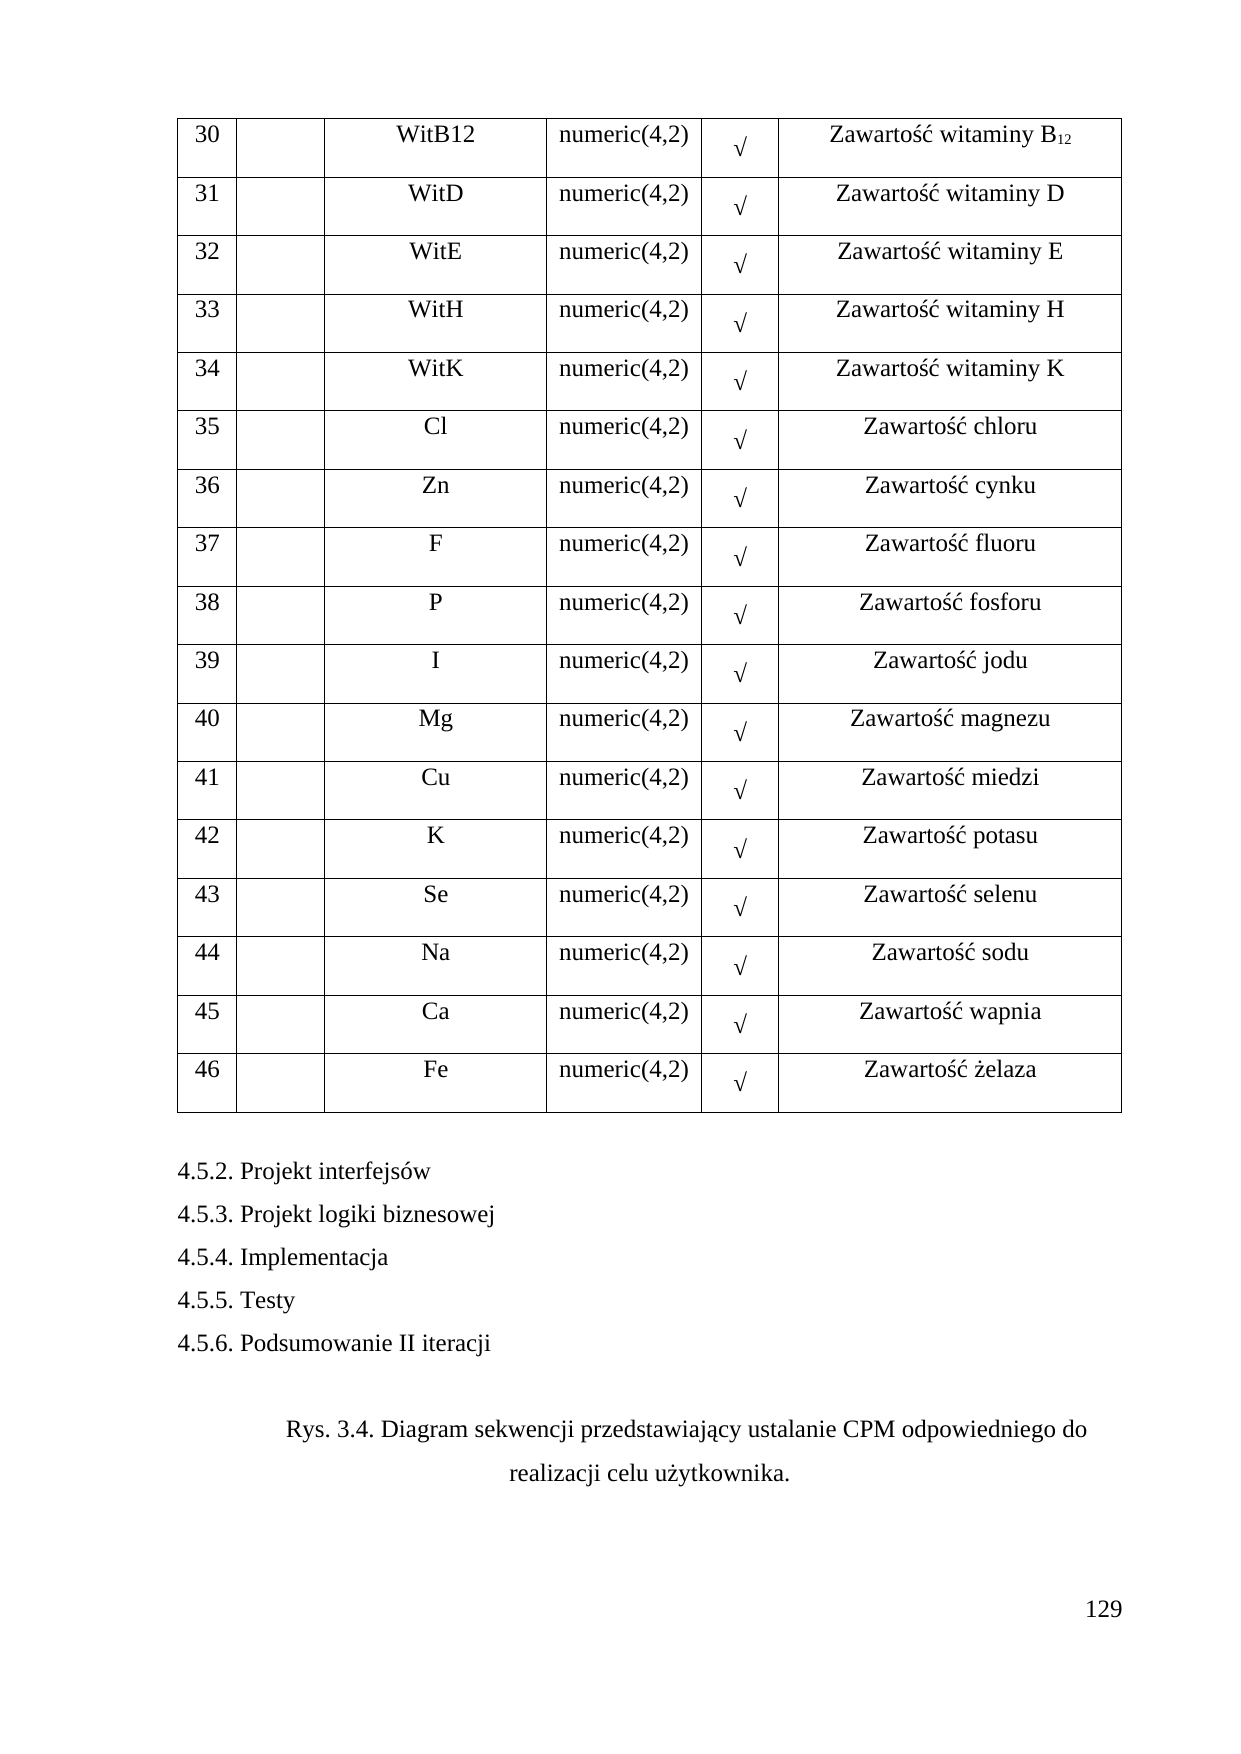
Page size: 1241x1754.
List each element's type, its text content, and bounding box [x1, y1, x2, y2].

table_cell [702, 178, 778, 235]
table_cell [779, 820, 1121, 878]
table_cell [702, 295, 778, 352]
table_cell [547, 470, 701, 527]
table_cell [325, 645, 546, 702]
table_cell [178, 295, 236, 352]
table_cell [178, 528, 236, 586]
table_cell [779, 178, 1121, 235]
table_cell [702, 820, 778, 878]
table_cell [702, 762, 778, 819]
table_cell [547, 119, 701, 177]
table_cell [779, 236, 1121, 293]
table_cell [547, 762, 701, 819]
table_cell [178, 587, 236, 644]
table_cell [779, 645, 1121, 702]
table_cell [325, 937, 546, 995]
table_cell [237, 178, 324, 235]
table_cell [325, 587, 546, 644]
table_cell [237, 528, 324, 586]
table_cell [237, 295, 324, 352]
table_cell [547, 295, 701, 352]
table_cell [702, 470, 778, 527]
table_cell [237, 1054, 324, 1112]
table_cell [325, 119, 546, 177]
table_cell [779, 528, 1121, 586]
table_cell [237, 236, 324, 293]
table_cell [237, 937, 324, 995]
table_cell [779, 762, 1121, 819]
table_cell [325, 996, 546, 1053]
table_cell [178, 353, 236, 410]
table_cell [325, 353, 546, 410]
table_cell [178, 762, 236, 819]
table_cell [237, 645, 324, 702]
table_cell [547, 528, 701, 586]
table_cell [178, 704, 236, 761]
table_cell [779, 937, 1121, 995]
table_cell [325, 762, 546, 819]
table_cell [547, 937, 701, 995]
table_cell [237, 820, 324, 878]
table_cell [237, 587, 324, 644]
subtitle 4.5.2. Projekt interfejsów [177, 1156, 1122, 1184]
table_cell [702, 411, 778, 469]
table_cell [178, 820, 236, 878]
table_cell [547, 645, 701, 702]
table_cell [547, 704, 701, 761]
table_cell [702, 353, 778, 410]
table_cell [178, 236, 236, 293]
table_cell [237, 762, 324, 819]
subtitle 4.5.3. Projekt logiki biznesowej [177, 1199, 1122, 1228]
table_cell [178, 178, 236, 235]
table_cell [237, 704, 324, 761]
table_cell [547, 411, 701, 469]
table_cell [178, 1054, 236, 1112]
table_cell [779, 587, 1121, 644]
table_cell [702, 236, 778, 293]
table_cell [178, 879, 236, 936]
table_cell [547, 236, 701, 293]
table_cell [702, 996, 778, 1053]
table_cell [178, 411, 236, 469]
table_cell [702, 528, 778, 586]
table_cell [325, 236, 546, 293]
subtitle 4.5.5. Testy [177, 1285, 1122, 1314]
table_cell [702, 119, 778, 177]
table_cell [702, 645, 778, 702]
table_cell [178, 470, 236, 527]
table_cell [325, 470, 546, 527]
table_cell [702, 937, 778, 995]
subtitle 4.5.4. Implementacja [177, 1242, 1122, 1271]
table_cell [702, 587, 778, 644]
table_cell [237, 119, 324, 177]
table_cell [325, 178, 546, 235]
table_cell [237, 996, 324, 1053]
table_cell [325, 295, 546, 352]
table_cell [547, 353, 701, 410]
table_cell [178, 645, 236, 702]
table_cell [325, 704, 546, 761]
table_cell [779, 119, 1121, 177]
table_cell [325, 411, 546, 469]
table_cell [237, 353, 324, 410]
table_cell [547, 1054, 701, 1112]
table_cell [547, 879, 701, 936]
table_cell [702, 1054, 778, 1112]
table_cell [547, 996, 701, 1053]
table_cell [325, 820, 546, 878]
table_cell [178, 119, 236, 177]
subtitle 4.5.6. Podsumowanie II iteracji [177, 1328, 1122, 1357]
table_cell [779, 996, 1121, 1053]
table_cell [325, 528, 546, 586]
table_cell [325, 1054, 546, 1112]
text Rys. 3.4. Diagram sekwencji przedstawiający ustalanie CPM odpowiedniego do realizacji celu użytkownika. [177, 1414, 1122, 1486]
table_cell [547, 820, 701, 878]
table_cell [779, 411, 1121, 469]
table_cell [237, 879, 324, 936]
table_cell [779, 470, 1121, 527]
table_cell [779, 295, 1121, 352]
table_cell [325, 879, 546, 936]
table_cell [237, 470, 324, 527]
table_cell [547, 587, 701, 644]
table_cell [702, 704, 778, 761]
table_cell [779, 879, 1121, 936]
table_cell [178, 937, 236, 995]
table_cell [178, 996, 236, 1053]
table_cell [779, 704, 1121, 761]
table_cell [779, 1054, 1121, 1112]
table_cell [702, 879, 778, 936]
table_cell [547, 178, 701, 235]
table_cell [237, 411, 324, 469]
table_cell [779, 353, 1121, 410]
